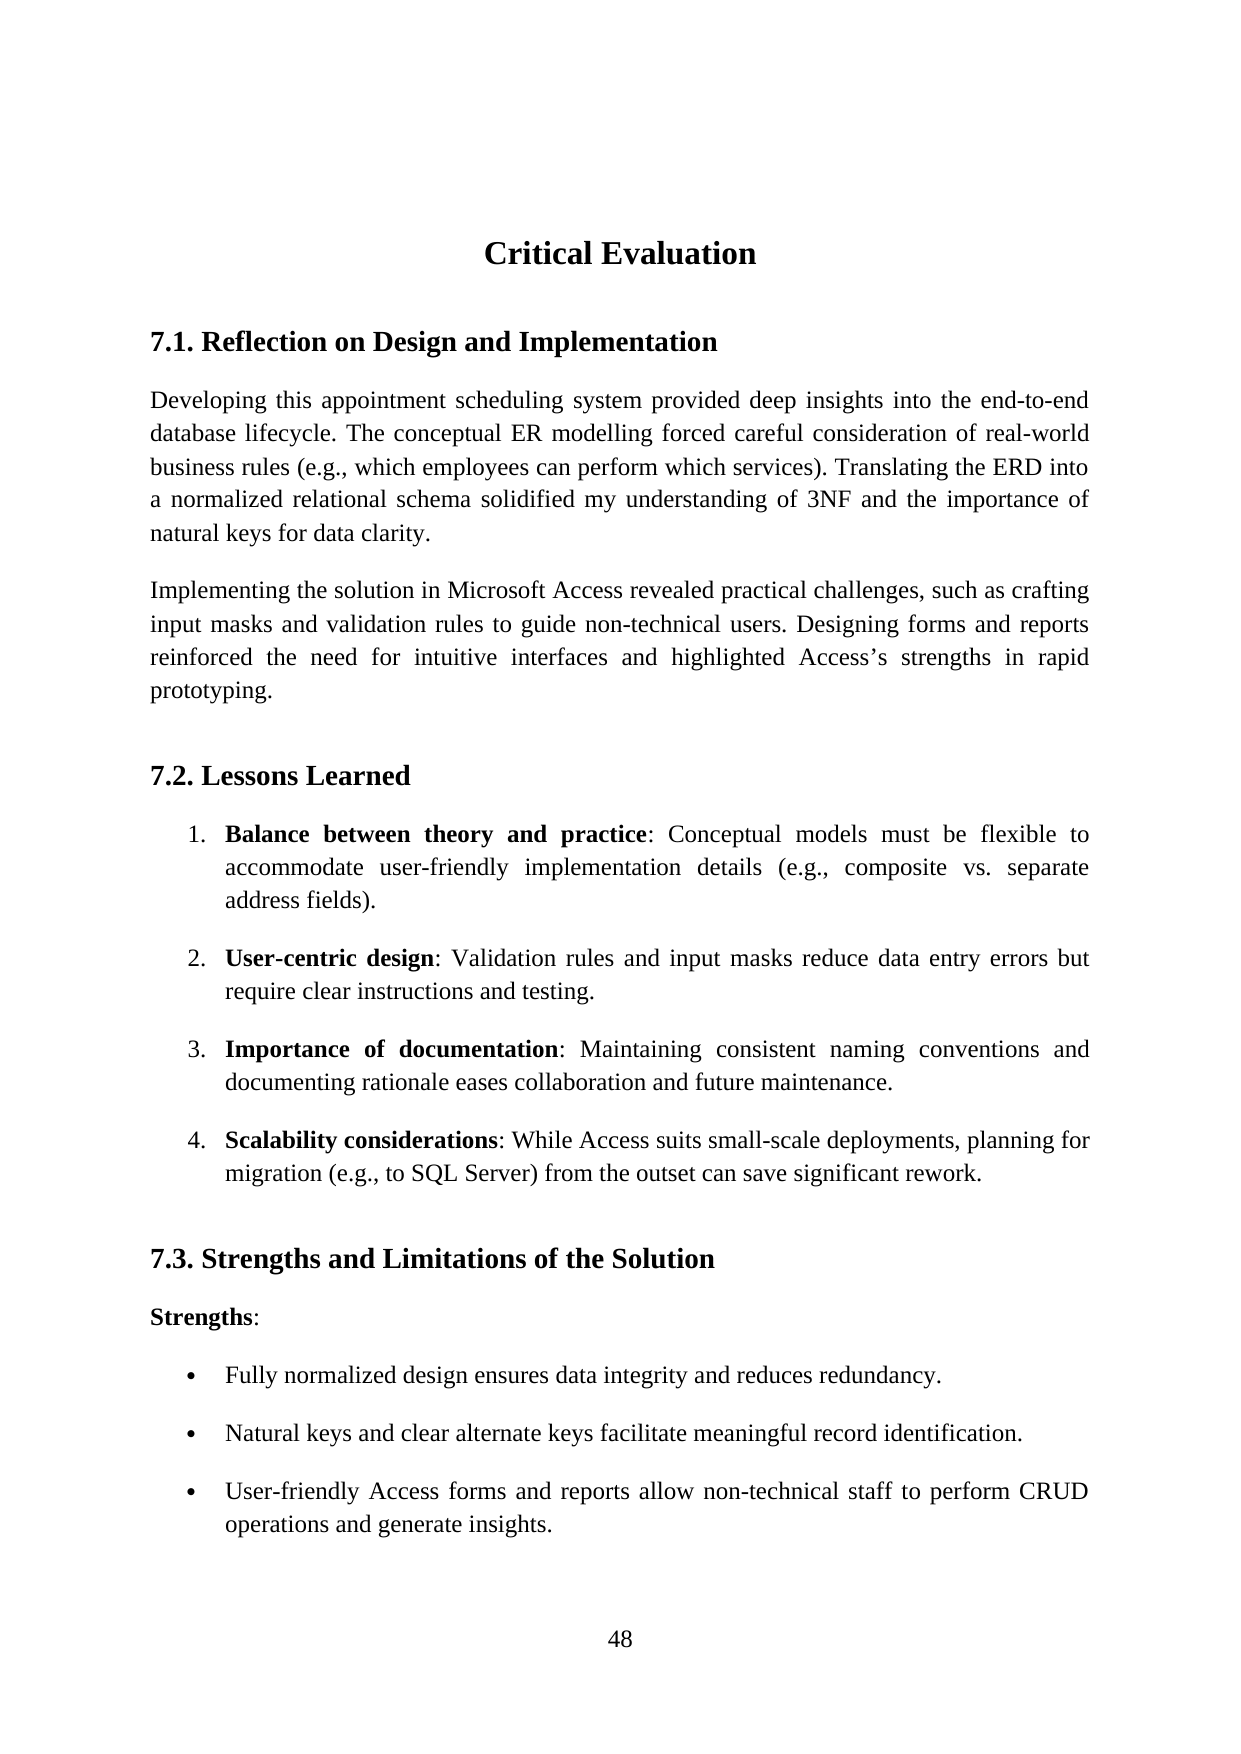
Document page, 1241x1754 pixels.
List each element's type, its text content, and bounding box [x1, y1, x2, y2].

list User-centric design: Validation rules and input masks reduce data entry errors but require clear instructions and testing. [187, 943, 1090, 1005]
list Balance between theory and practice: Conceptual models must be flexible to accommodate user-friendly implementation details (e.g., composite vs. separate address fields). [187, 819, 1090, 914]
text Implementing the solution in Microsoft Access revealed practical challenges, such as crafting input masks and validation rules to guide non-technical users. Designing forms and reports reinforced the need for intuitive interfaces and highlighted Access’s strengths in rapid prototyping. [150, 576, 1090, 703]
subtitle 7.3. Strengths and Limitations of the Solution [150, 1241, 1090, 1274]
list Fully normalized design ensures data integrity and reduces redundancy. [187, 1360, 1090, 1389]
text Developing this appointment scheduling system provided deep insights into the end-to-end database lifecycle. The conceptual ER modelling forced careful consideration of real-world business rules (e.g., which employees can perform which services). Translating the ERD into a normalized relational schema solidified my understanding of 3NF and the importance of natural keys for data clarity. [150, 386, 1090, 546]
subtitle 7.1. Reflection on Design and Implementation [150, 324, 1090, 358]
subtitle Critical Evaluation [150, 233, 1090, 271]
list Natural keys and clear alternate keys facilitate meaningful record identification. [187, 1418, 1090, 1447]
list Scalability considerations: While Access suits small-scale deployments, planning for migration (e.g., to SQL Server) from the outset can save significant rework. [187, 1125, 1090, 1187]
list User-friendly Access forms and reports allow non-technical staff to perform CRUD operations and generate insights. [187, 1476, 1090, 1538]
subtitle 7.2. Lessons Learned [150, 758, 1090, 791]
list Importance of documentation: Maintaining consistent naming conventions and documenting rationale eases collaboration and future maintenance. [187, 1034, 1090, 1096]
text Strengths: [150, 1302, 1090, 1331]
